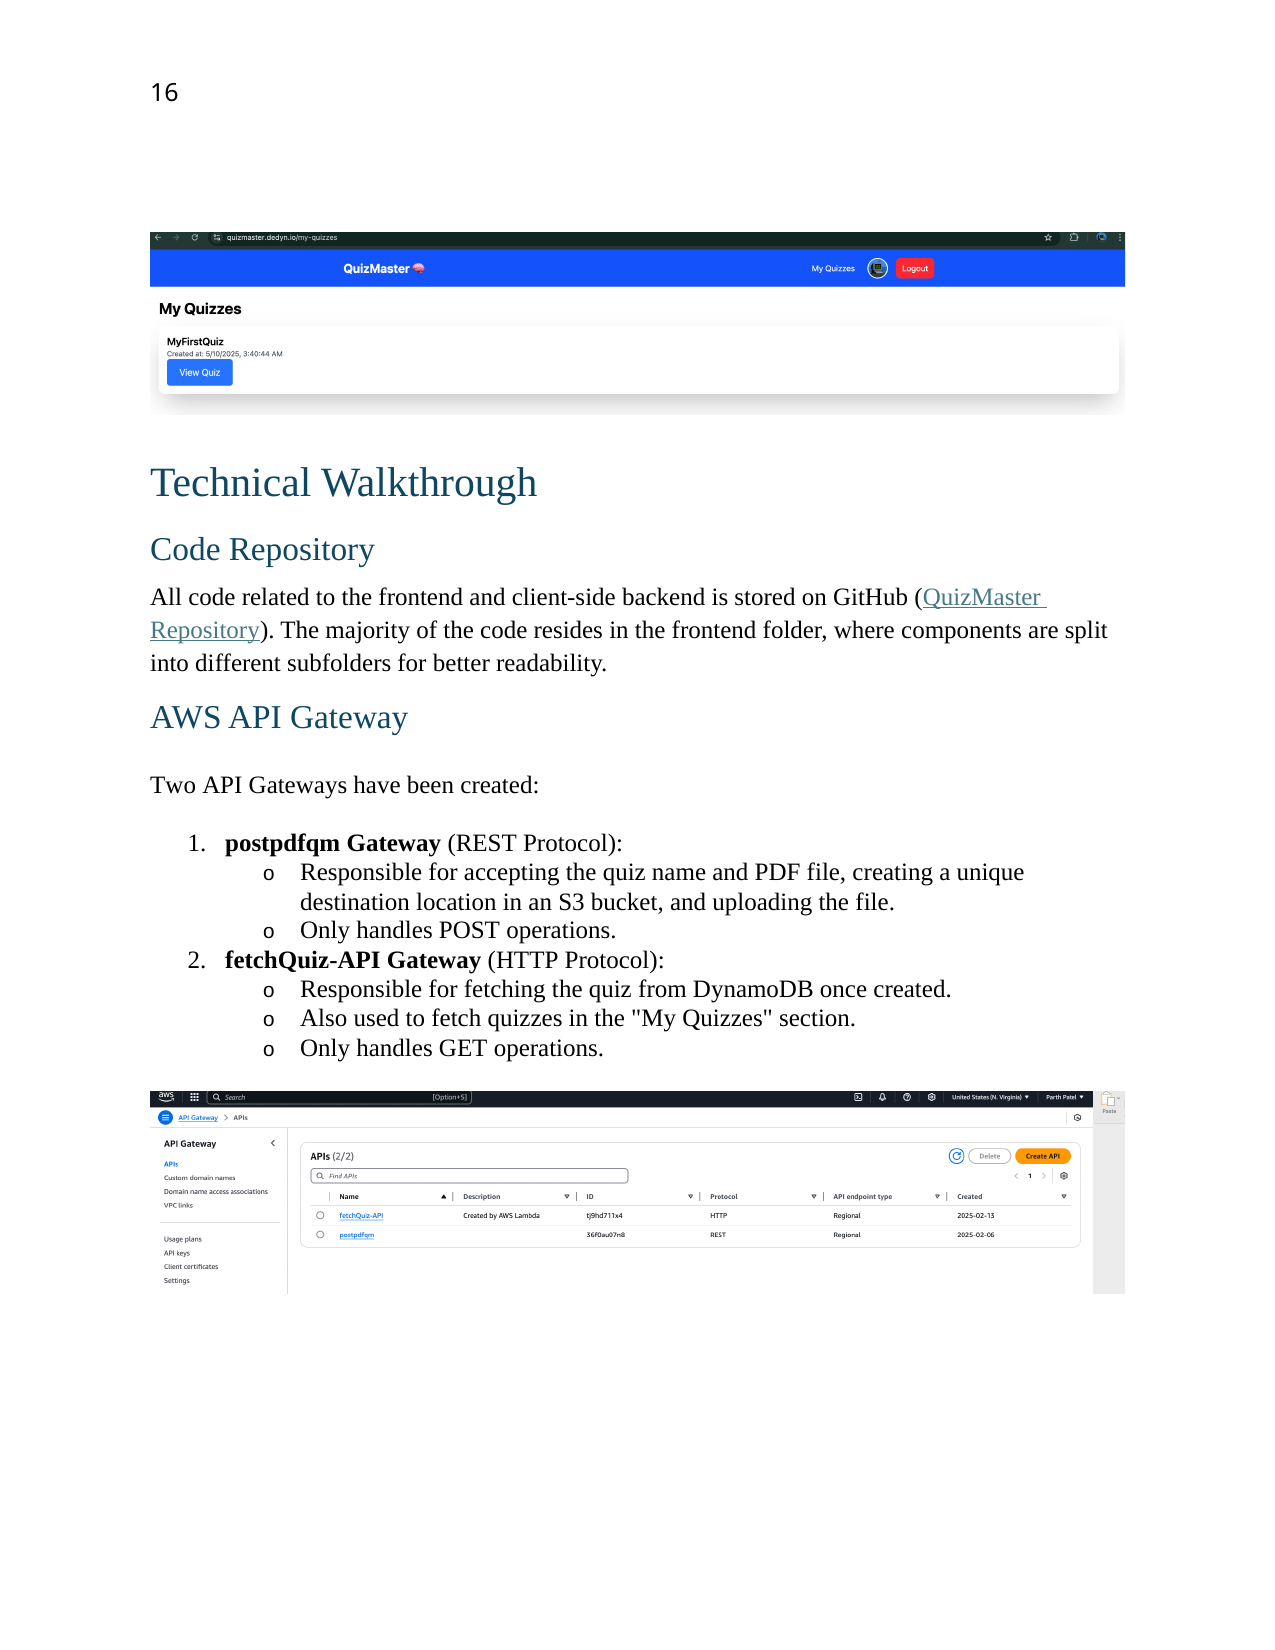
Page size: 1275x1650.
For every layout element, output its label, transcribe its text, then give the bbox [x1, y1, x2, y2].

subtitle Technical Walkthrough [150, 457, 1125, 505]
list fetchQuiz-API Gateway (HTTP Protocol): [187, 945, 1125, 974]
subtitle Code Repository [150, 529, 1125, 568]
text Two API Gateways have been created: [150, 771, 1125, 799]
list Responsible for accepting the quiz name and PDF file, creating a unique destination location in an S3 bucket, and uploading the file. [262, 857, 1125, 916]
picture [150, 232, 1125, 415]
list Also used to fetch quizzes in the "My Quizzes" section. [262, 1003, 1125, 1033]
list Responsible for fetching the quiz from DynamoDB once created. [262, 974, 1125, 1003]
list postpdfqm Gateway (REST Protocol): [187, 828, 1125, 857]
list Only handles POST operations. [262, 916, 1125, 945]
list Only handles GET operations. [262, 1033, 1125, 1063]
picture [150, 1091, 1125, 1294]
subtitle AWS API Gateway [150, 697, 1125, 736]
text All code related to the frontend and client-side backend is stored on GitHub (QuizMaster Repository). The majority of the code resides in the frontend folder, where components are split into different subfolders for better readability. [150, 582, 1125, 676]
